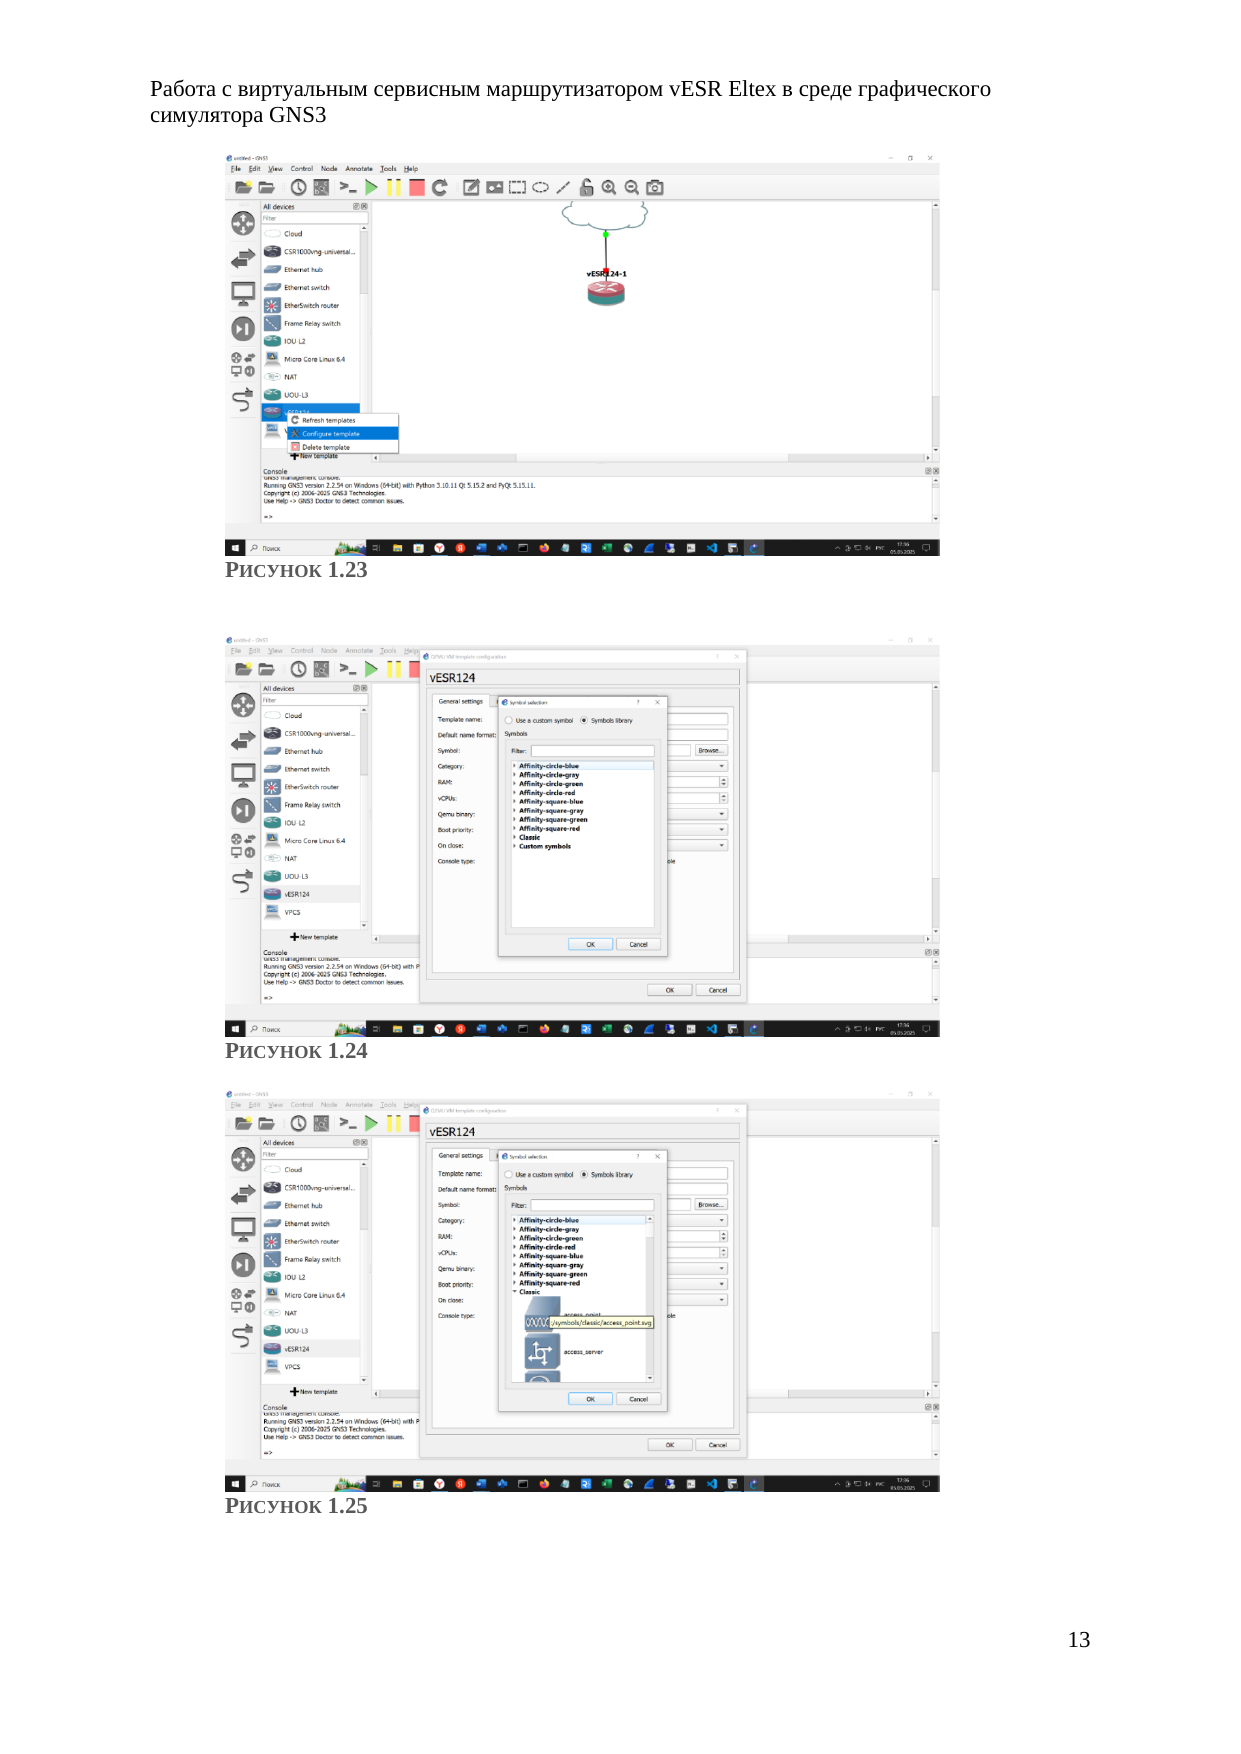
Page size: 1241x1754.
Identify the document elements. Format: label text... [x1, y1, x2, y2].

picture [225, 635, 940, 1037]
text Рисунок . [150, 1492, 1090, 1518]
text Рисунок . [150, 1037, 1090, 1063]
picture [225, 1089, 940, 1492]
picture [225, 154, 940, 556]
text Рисунок . [150, 556, 1090, 582]
